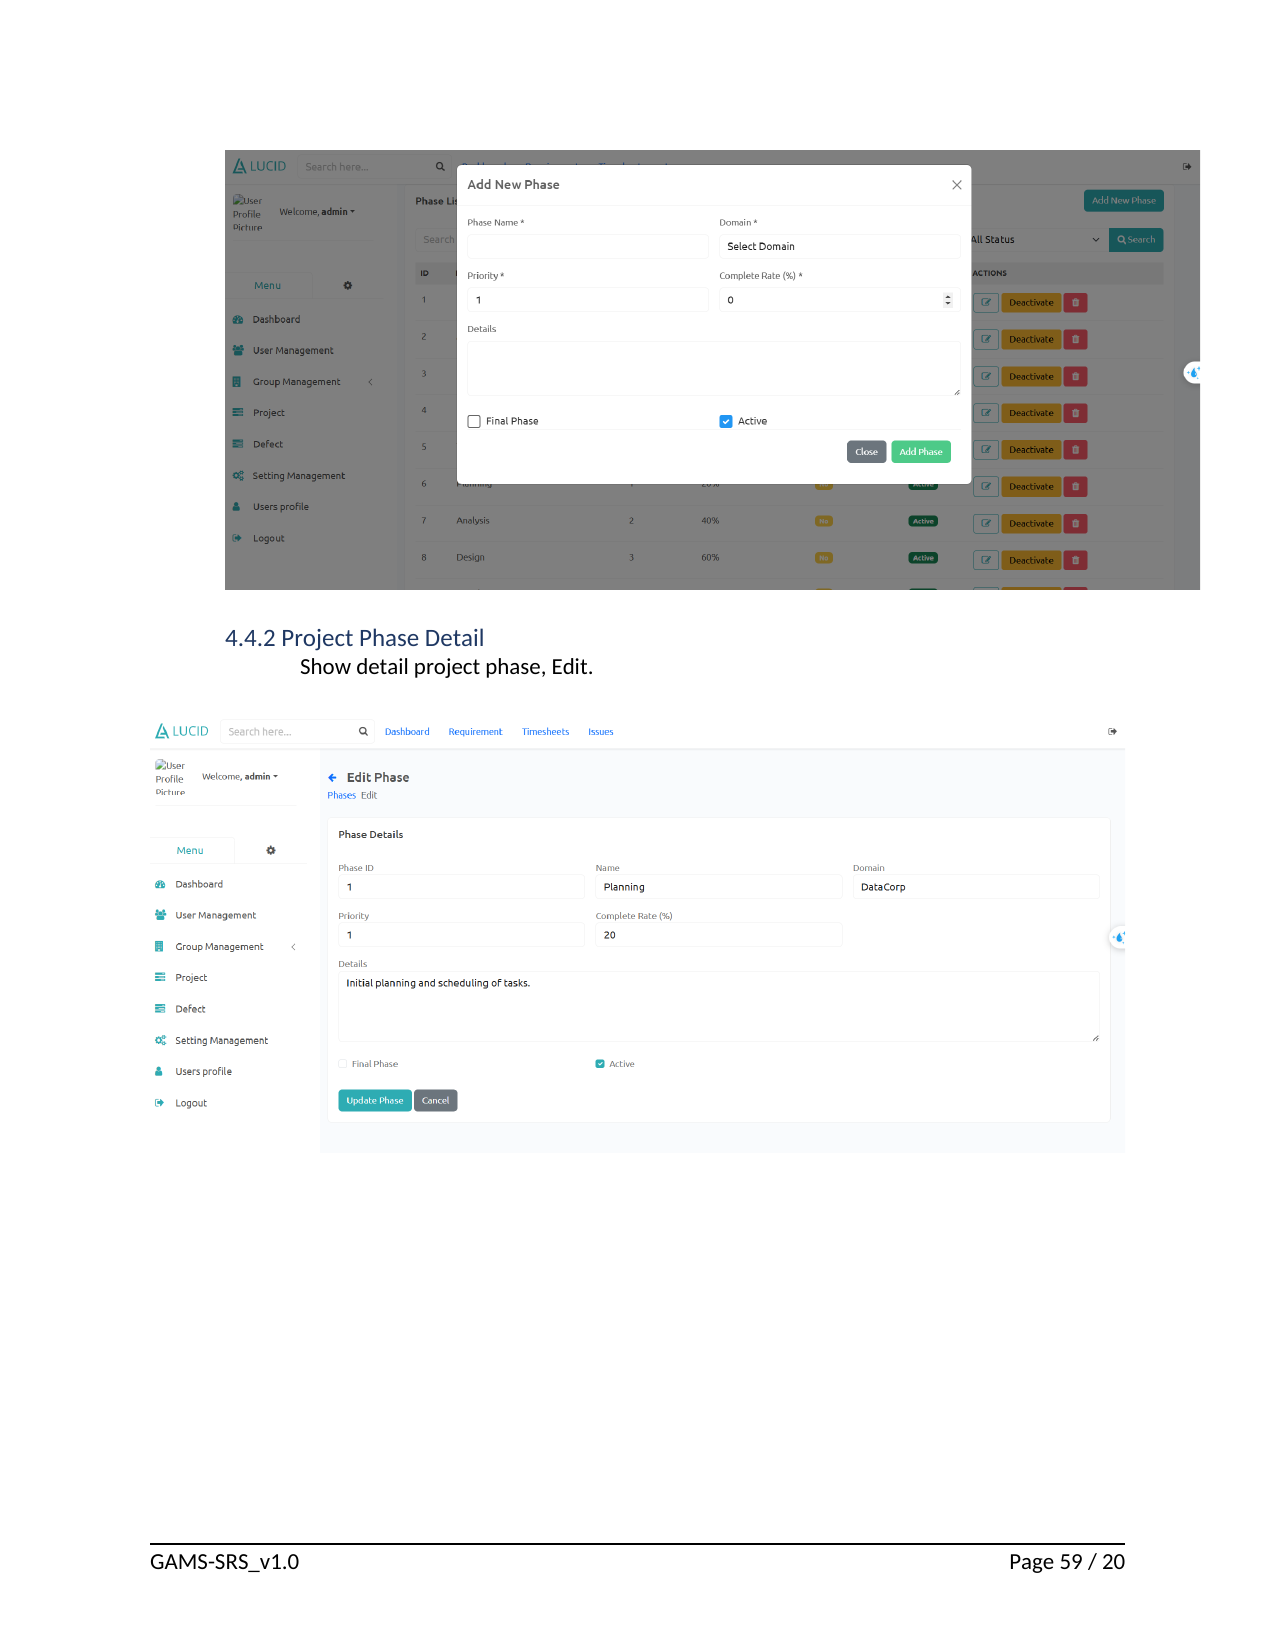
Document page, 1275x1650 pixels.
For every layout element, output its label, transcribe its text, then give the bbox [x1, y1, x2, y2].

picture [150, 717, 1125, 1153]
subtitle 4.4.2 Project Phase Detail [150, 622, 1125, 652]
text Show detail project phase, Edit. [150, 652, 1125, 680]
picture [225, 150, 1200, 590]
